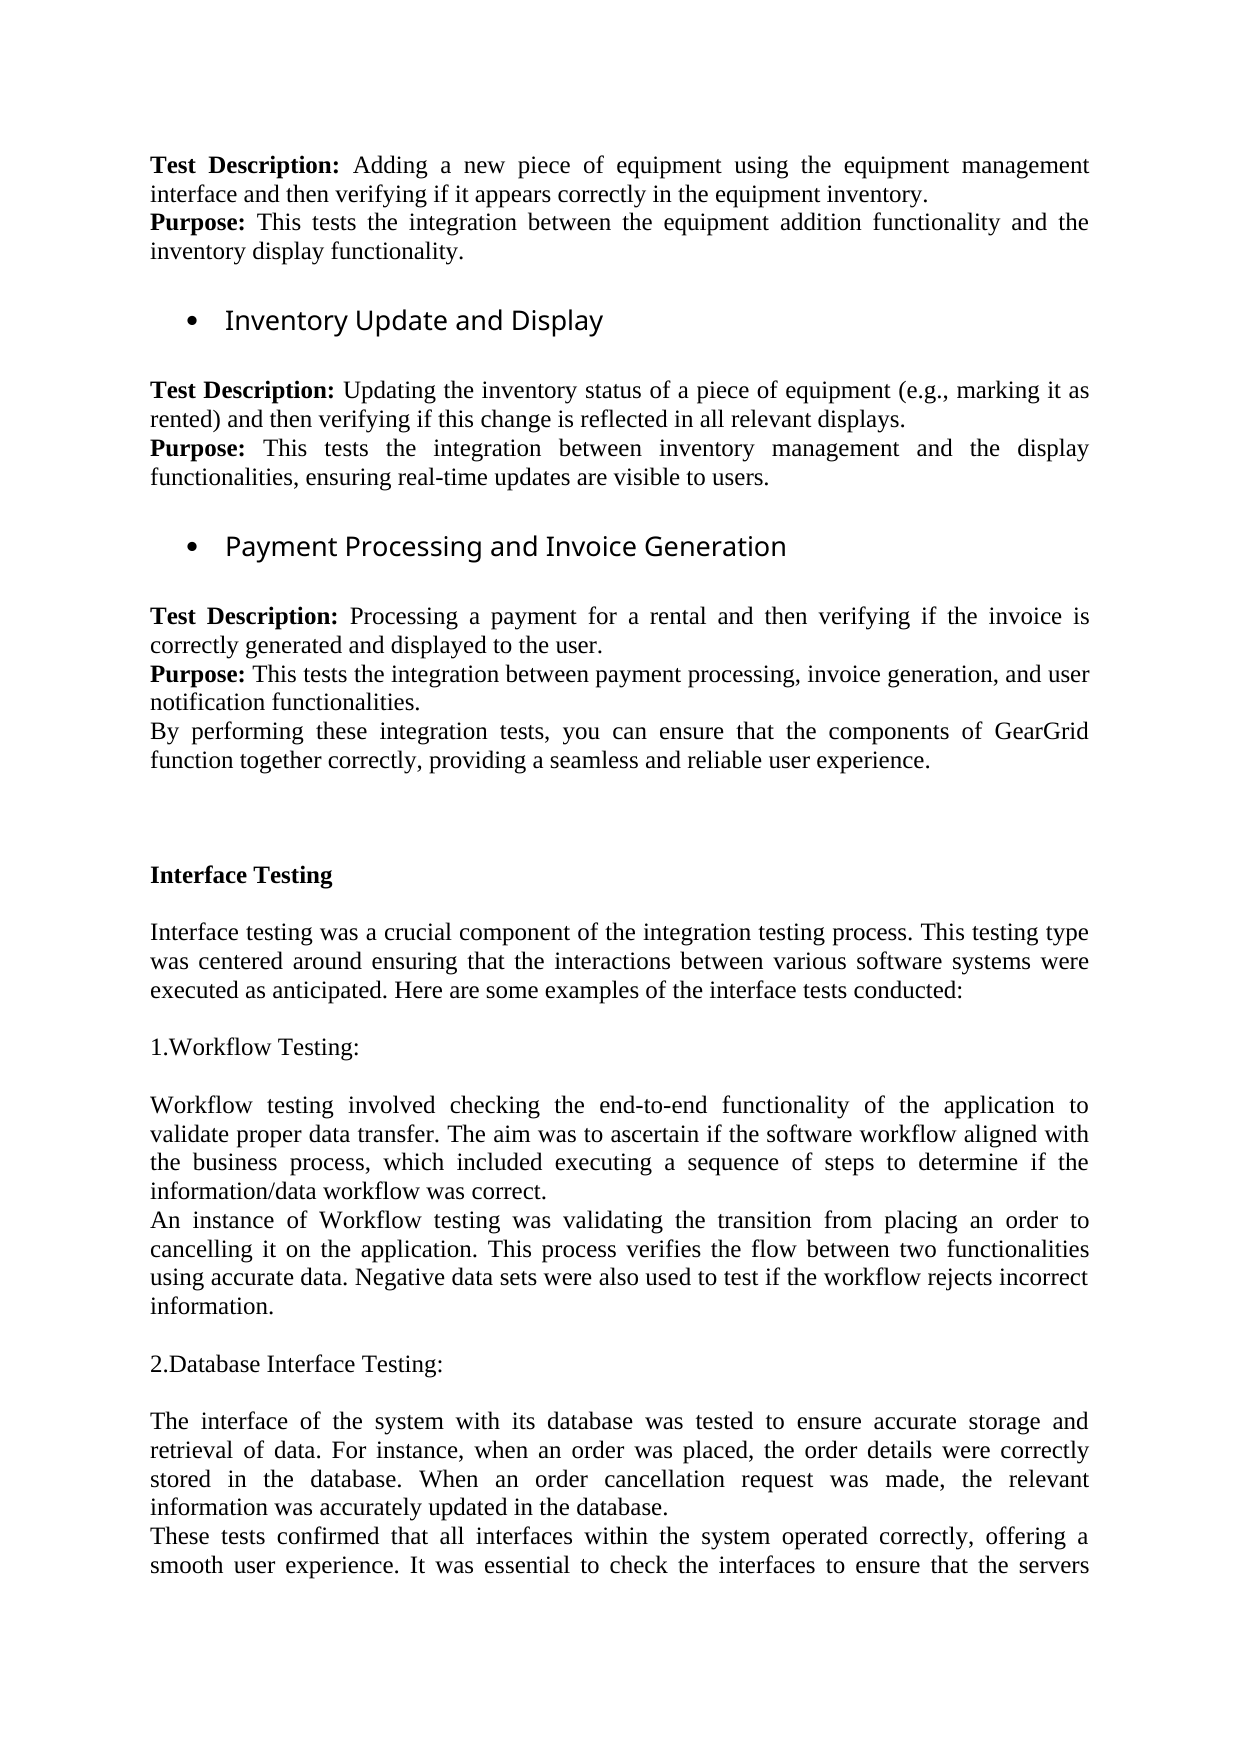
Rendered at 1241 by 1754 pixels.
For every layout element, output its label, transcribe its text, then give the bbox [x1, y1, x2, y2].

text 1.Workflow Testing: [150, 1032, 1090, 1061]
text Workflow testing involved checking the end-to-end functionality of the application to validate proper data transfer. The aim was to ascertain if the software workflow aligned with the business process, which included executing a sequence of steps to determine if the information/data workflow was correct. [150, 1090, 1090, 1205]
text Test Description: Processing a payment for a rental and then verifying if the invoice is correctly generated and displayed to the user. [150, 601, 1090, 659]
text By performing these integration tests, you can ensure that the components of GearGrid function together correctly, providing a seamless and reliable user experience. [150, 716, 1090, 774]
text Purpose: This tests the integration between payment processing, invoice generation, and user notification functionalities. [150, 659, 1090, 716]
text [150, 1521, 1090, 1579]
text The interface of the system with its database was tested to ensure accurate storage and retrieval of data. For instance, when an order was placed, the order details were correctly stored in the database. When an order cancellation request was made, the relevant information was accurately updated in the database. [150, 1406, 1090, 1521]
list Inventory Update and Display [187, 302, 1090, 339]
text Interface Testing [150, 860, 1090, 889]
text Test Description: Adding a new piece of equipment using the equipment management interface and then verifying if it appears correctly in the equipment inventory. [150, 150, 1090, 207]
list Payment Processing and Invoice Generation [187, 527, 1090, 564]
text Purpose: This tests the integration between the equipment addition functionality and the inventory display functionality. [150, 207, 1090, 265]
text An instance of Workflow testing was validating the transition from placing an order to cancelling it on the application. This process verifies the flow between two functionalities using accurate data. Negative data sets were also used to test if the workflow rejects incorrect information. [150, 1205, 1090, 1320]
text Interface testing was a crucial component of the integration testing process. This testing type was centered around ensuring that the interactions between various software systems were executed as anticipated. Here are some examples of the interface tests conducted: [150, 917, 1090, 1004]
text 2.Database Interface Testing: [150, 1349, 1090, 1377]
text Purpose: This tests the integration between inventory management and the display functionalities, ensuring real-time updates are visible to users. [150, 433, 1090, 491]
text Test Description: Updating the inventory status of a piece of equipment (e.g., marking it as rented) and then verifying if this change is reflected in all relevant displays. [150, 376, 1090, 433]
